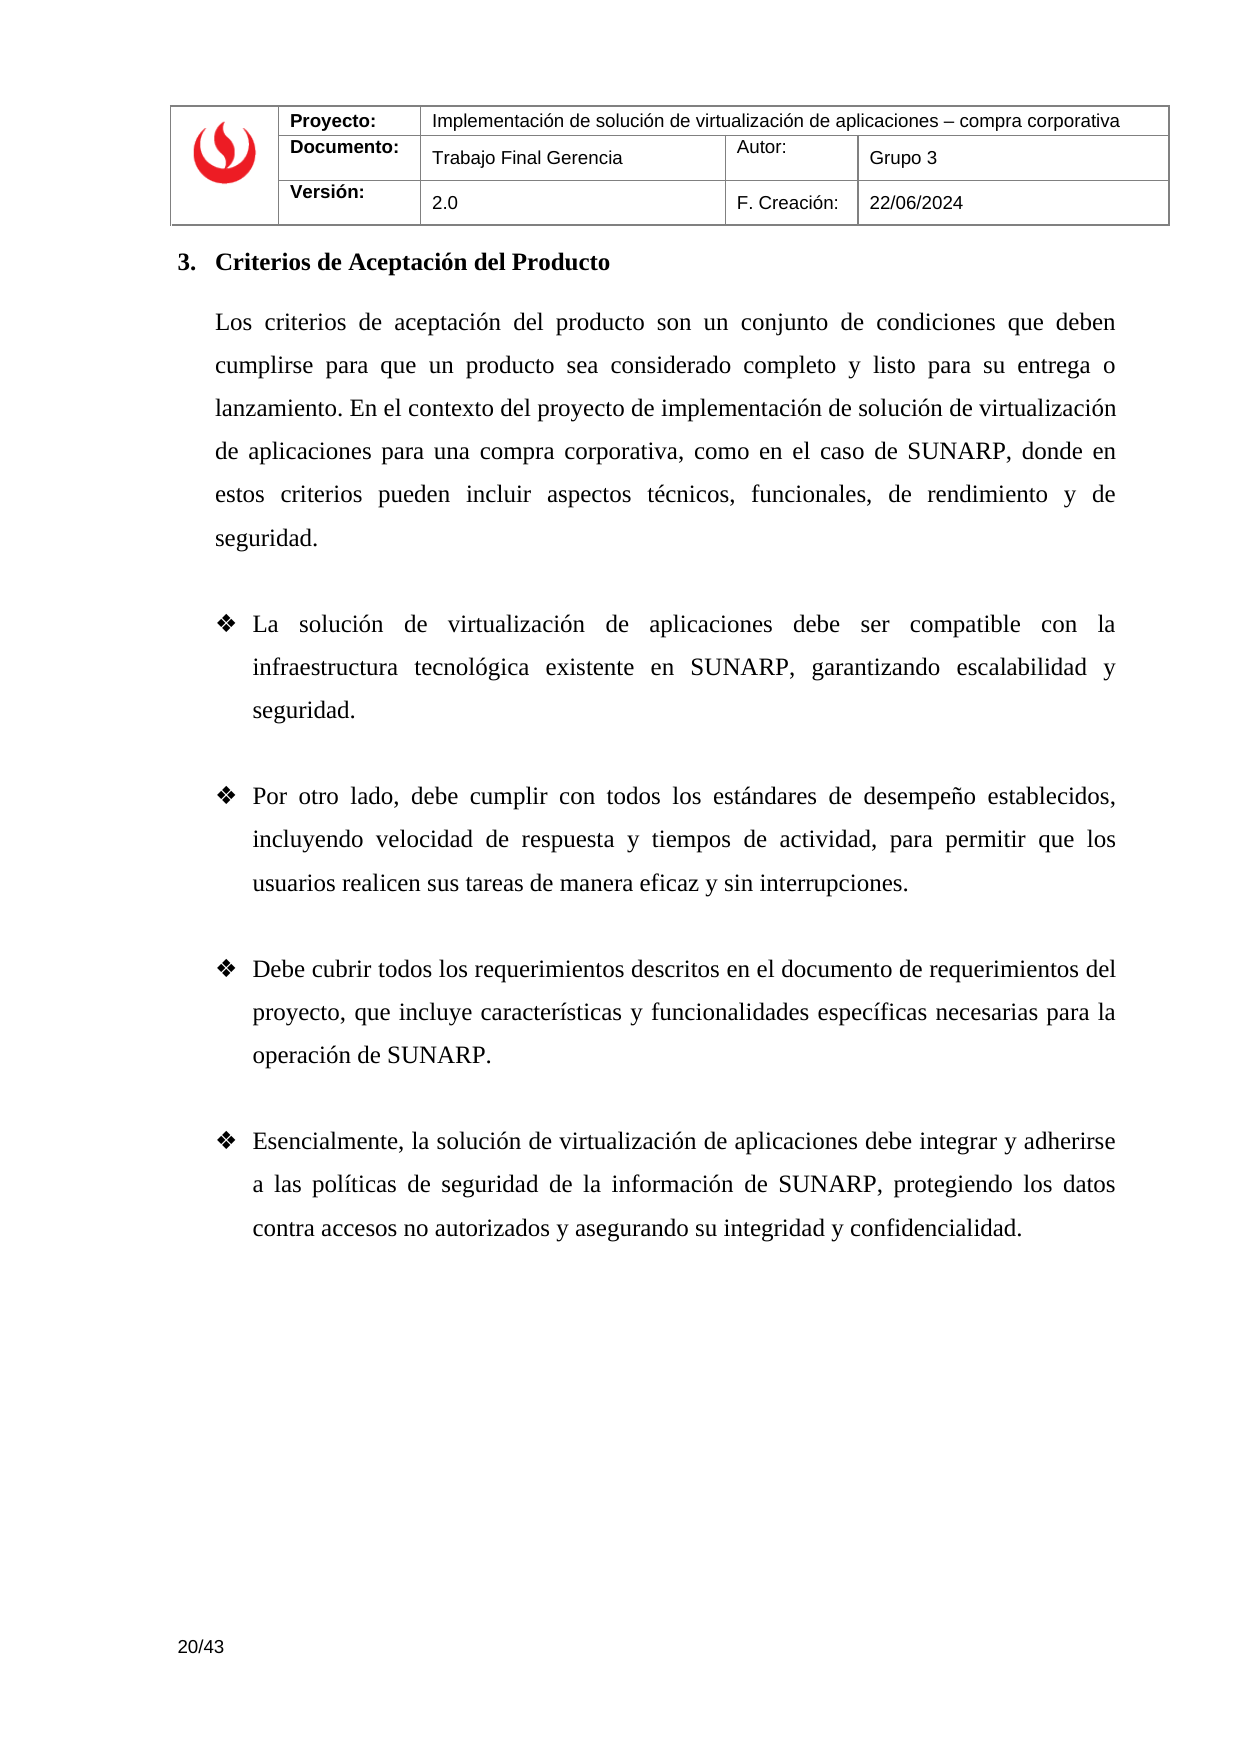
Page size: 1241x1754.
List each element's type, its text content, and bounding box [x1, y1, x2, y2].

picture [181, 111, 265, 189]
list La solución de virtualización de aplicaciones debe ser compatible con la infraestructura tecnológica existente en SUNARP, garantizando escalabilidad y seguridad. [215, 609, 1117, 724]
list Debe cubrir todos los requerimientos descritos en el documento de requerimientos del proyecto, que incluye características y funcionalidades específicas necesarias para la operación de SUNARP. [215, 954, 1117, 1069]
text Los criterios de aceptación del producto son un conjunto de condiciones que deben cumplirse para que un producto sea considerado completo y listo para su entrega o lanzamiento. En el contexto del proyecto de implementación de solución de virtualización de aplicaciones para una compra corporativa, como en el caso de SUNARP, donde en estos criterios pueden incluir aspectos técnicos, funcionales, de rendimiento y de seguridad. [215, 307, 1117, 551]
list Esencialmente, la solución de virtualización de aplicaciones debe integrar y adherirse a las políticas de seguridad de la información de SUNARP, protegiendo los datos contra accesos no autorizados y asegurando su integridad y confidencialidad. [215, 1126, 1117, 1241]
subtitle Criterios de Aceptación del Producto [177, 247, 1117, 276]
list Por otro lado, debe cumplir con todos los estándares de desempeño establecidos, incluyendo velocidad de respuesta y tiempos de actividad, para permitir que los usuarios realicen sus tareas de manera eficaz y sin interrupciones. [215, 781, 1117, 896]
